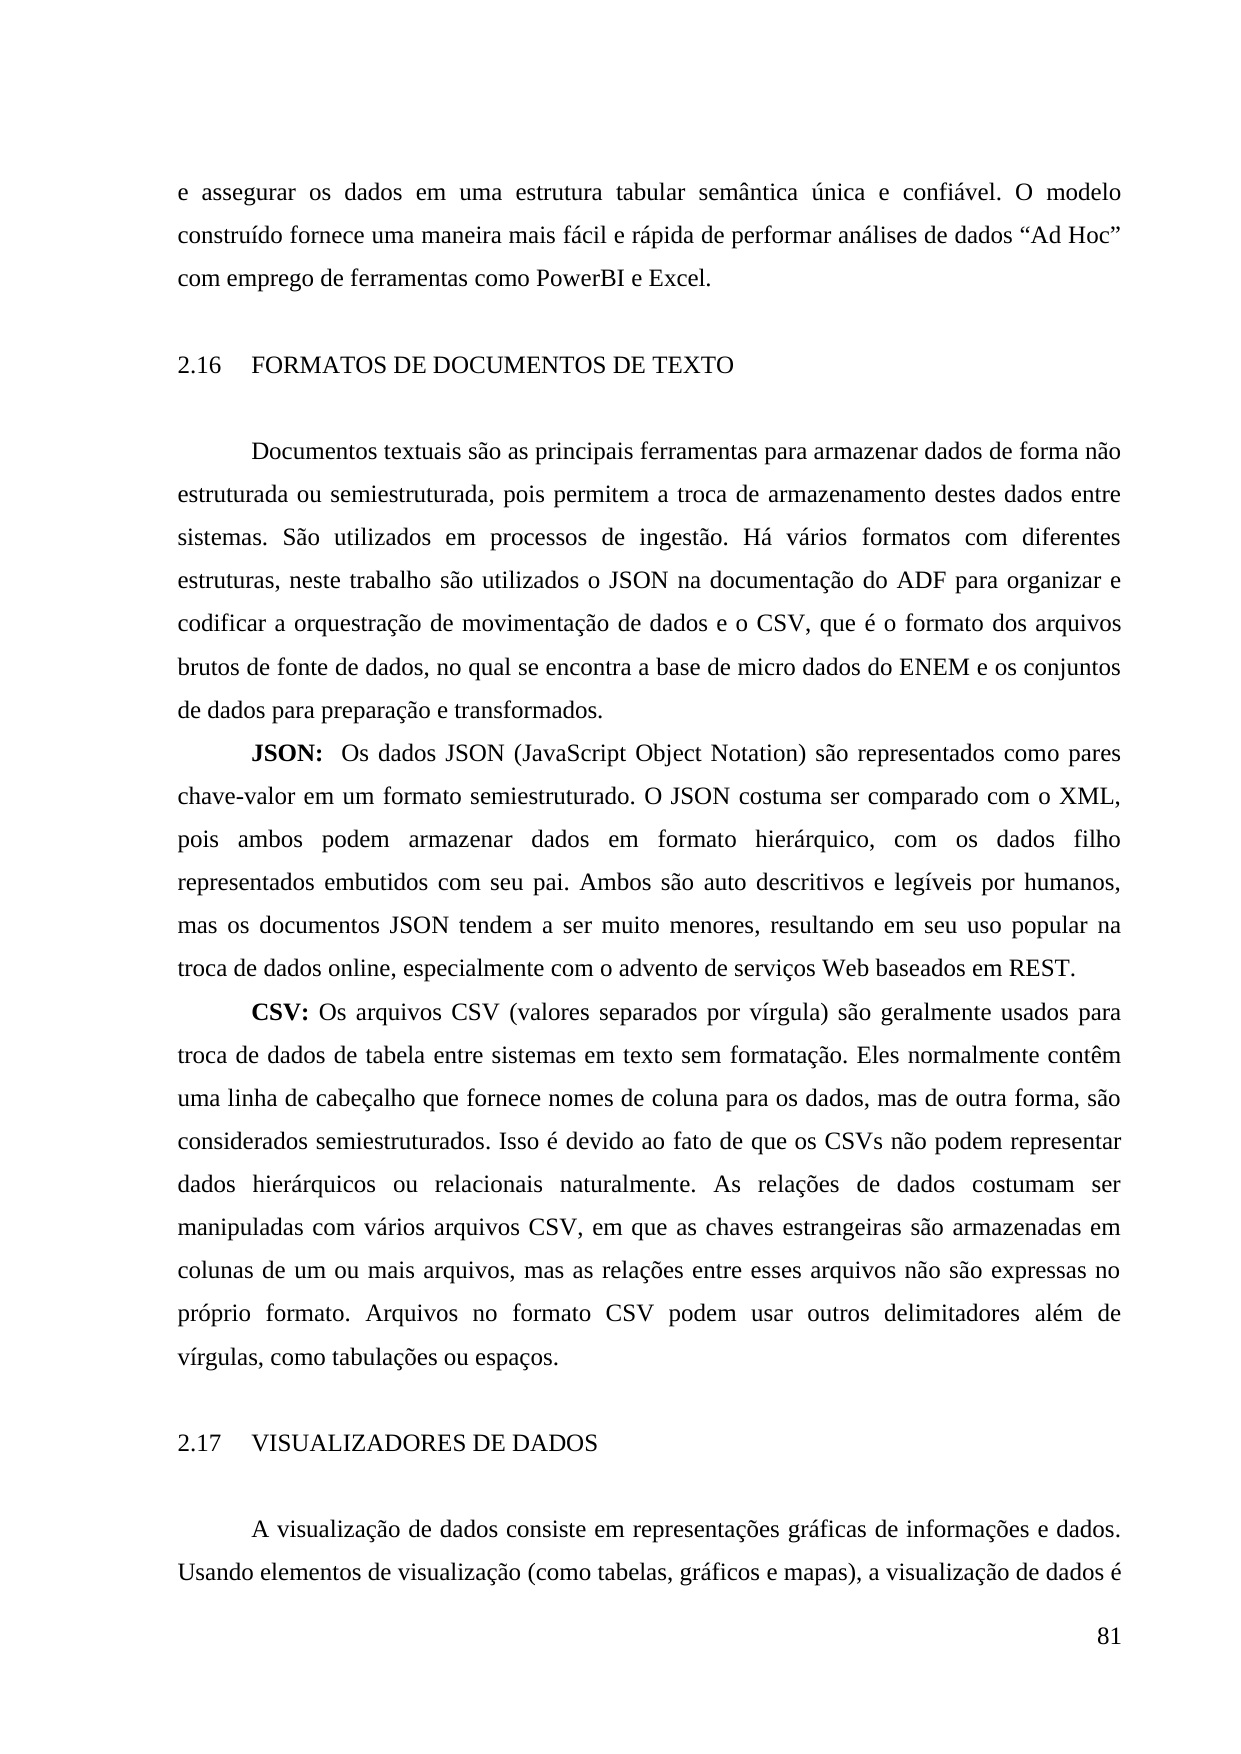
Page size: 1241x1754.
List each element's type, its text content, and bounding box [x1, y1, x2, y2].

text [177, 1514, 1122, 1586]
text CSV: Os arquivos CSV (valores separados por vírgula) são geralmente usados para troca de dados de tabela entre sistemas em texto sem formatação. Eles normalmente contêm uma linha de cabeçalho que fornece nomes de coluna para os dados, mas de outra forma, são considerados semiestruturados. Isso é devido ao fato de que os CSVs não podem representar dados hierárquicos ou relacionais naturalmente. As relações de dados costumam ser manipuladas com vários arquivos CSV, em que as chaves estrangeiras são armazenadas em colunas de um ou mais arquivos, mas as relações entre esses arquivos não são expressas no próprio formato. Arquivos no formato CSV podem usar outros delimitadores além de vírgulas, como tabulações ou espaços. [177, 997, 1122, 1370]
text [177, 177, 1122, 292]
text Documentos textuais são as principais ferramentas para armazenar dados de forma não estruturada ou semiestruturada, pois permitem a troca de armazenamento destes dados entre sistemas. São utilizados em processos de ingestão. Há vários formatos com diferentes estruturas, neste trabalho são utilizados o JSON na documentação do ADF para organizar e codificar a orquestração de movimentação de dados e o CSV, que é o formato dos arquivos brutos de fonte de dados, no qual se encontra a base de micro dados do ENEM e os conjuntos de dados para preparação e transformados. [177, 436, 1122, 723]
subtitle VISUALIZADORES DE DADOS [177, 1428, 1122, 1457]
subtitle FORMATOS DE DOCUMENTOS DE TEXTO [177, 350, 1122, 378]
text JSON: Os dados JSON (JavaScript Object Notation) são representados como pares chave-valor em um formato semiestruturado. O JSON costuma ser comparado com o XML, pois ambos podem armazenar dados em formato hierárquico, com os dados filho representados embutidos com seu pai. Ambos são auto descritivos e legíveis por humanos, mas os documentos JSON tendem a ser muito menores, resultando em seu uso popular na troca de dados online, especialmente com o advento de serviços Web baseados em REST. [177, 738, 1122, 982]
